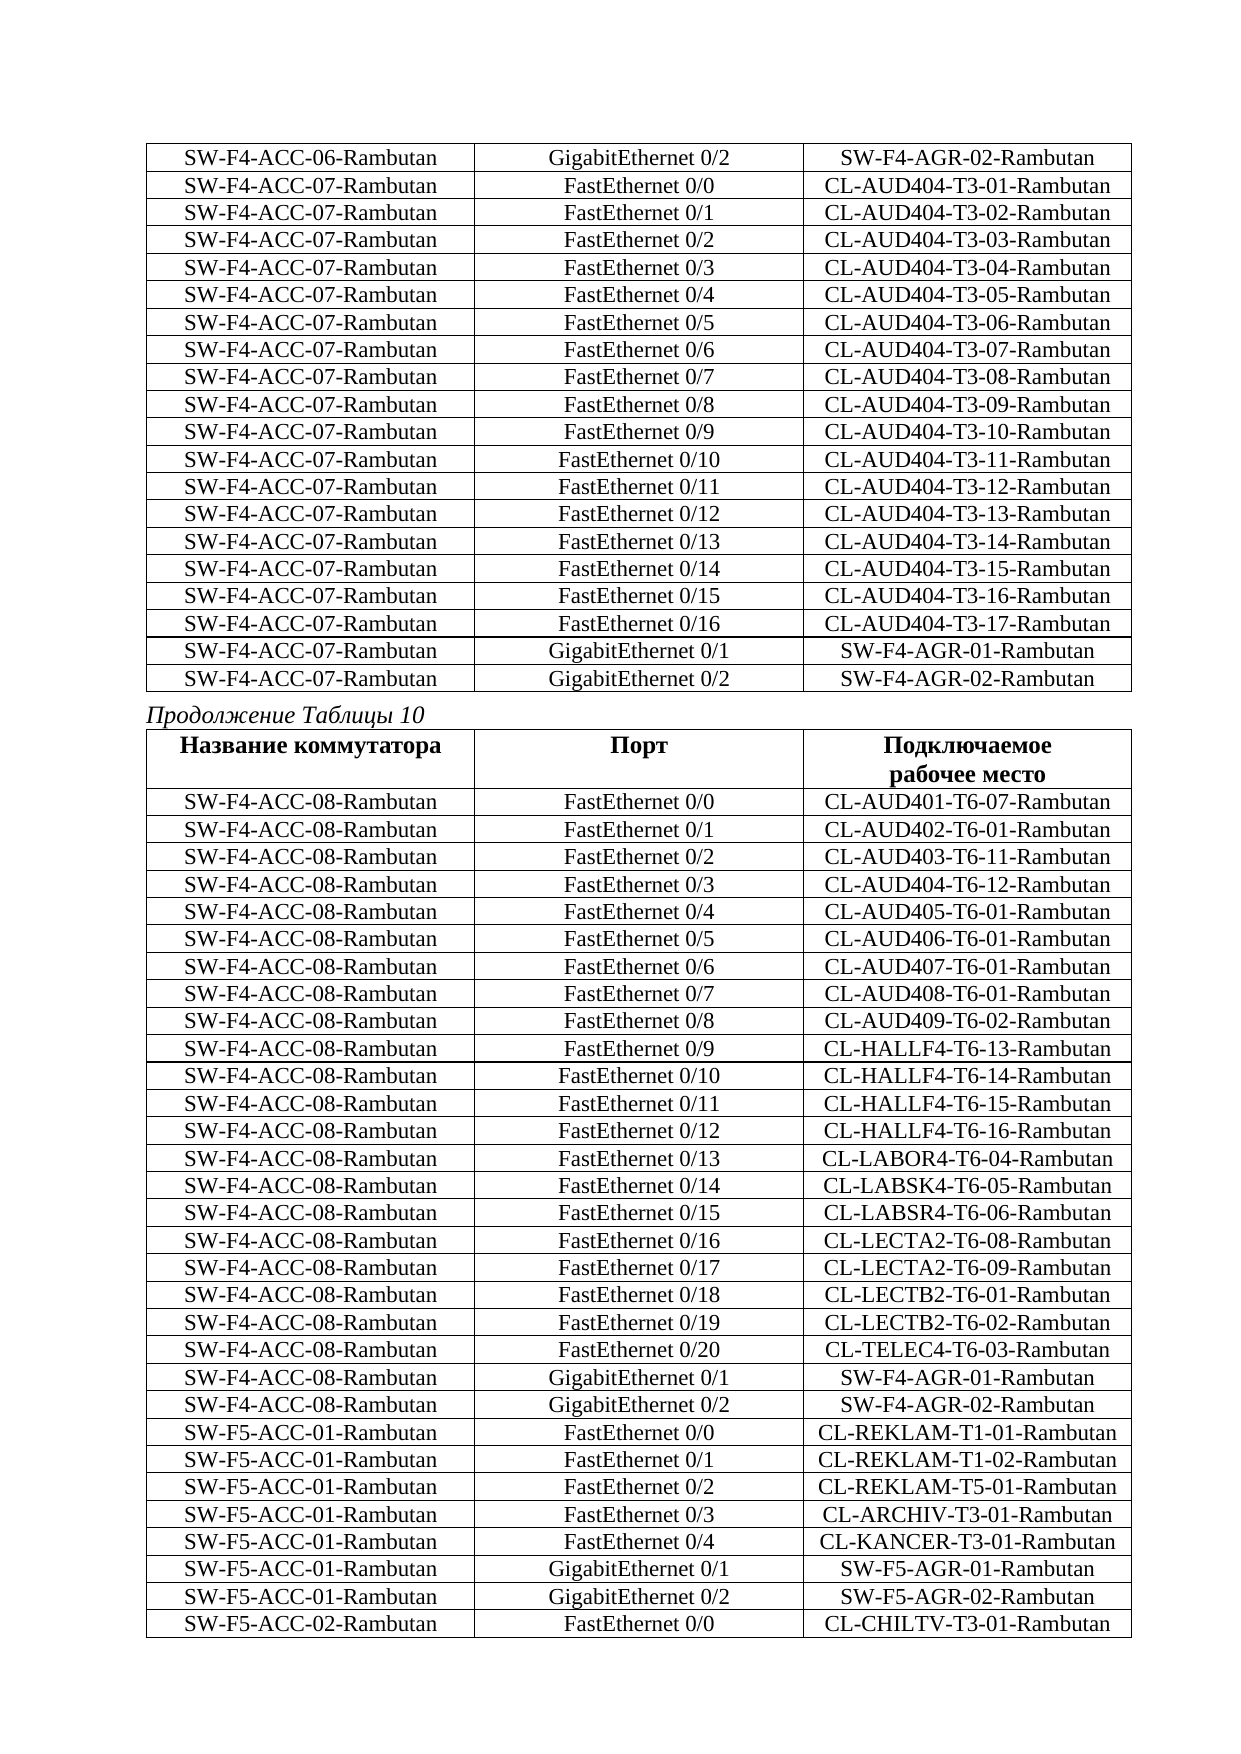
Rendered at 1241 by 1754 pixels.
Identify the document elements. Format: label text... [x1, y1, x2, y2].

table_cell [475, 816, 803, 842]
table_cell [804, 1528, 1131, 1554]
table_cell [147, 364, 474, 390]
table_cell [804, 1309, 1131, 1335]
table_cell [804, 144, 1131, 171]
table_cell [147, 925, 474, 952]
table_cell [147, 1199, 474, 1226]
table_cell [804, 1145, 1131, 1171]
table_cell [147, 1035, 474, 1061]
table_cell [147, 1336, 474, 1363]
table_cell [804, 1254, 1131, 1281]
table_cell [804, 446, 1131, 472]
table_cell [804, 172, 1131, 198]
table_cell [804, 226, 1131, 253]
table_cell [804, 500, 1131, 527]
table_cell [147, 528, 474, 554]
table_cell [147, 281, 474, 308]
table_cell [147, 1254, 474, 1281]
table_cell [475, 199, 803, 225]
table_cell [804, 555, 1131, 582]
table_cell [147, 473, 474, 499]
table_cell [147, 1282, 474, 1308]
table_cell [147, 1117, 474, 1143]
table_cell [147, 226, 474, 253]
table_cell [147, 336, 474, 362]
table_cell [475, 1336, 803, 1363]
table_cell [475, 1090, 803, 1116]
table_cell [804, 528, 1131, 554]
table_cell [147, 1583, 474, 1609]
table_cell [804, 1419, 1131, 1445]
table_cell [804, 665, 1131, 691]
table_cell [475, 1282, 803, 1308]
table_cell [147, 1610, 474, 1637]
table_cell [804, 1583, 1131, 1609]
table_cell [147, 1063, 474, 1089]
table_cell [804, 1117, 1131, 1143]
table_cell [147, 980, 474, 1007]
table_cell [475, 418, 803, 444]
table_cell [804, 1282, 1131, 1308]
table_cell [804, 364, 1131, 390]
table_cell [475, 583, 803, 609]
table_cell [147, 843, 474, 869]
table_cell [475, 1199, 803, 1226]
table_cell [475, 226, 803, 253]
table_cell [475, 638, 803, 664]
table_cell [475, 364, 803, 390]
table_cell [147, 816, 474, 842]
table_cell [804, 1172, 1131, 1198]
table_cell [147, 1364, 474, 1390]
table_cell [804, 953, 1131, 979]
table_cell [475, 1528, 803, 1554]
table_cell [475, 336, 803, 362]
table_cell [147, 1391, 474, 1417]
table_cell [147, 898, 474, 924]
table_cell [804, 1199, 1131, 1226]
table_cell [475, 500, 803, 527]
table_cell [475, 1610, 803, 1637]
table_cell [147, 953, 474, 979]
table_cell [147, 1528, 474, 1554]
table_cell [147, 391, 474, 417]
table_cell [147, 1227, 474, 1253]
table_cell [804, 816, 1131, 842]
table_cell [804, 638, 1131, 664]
text Продолжение Таблицы 10 [146, 700, 1132, 729]
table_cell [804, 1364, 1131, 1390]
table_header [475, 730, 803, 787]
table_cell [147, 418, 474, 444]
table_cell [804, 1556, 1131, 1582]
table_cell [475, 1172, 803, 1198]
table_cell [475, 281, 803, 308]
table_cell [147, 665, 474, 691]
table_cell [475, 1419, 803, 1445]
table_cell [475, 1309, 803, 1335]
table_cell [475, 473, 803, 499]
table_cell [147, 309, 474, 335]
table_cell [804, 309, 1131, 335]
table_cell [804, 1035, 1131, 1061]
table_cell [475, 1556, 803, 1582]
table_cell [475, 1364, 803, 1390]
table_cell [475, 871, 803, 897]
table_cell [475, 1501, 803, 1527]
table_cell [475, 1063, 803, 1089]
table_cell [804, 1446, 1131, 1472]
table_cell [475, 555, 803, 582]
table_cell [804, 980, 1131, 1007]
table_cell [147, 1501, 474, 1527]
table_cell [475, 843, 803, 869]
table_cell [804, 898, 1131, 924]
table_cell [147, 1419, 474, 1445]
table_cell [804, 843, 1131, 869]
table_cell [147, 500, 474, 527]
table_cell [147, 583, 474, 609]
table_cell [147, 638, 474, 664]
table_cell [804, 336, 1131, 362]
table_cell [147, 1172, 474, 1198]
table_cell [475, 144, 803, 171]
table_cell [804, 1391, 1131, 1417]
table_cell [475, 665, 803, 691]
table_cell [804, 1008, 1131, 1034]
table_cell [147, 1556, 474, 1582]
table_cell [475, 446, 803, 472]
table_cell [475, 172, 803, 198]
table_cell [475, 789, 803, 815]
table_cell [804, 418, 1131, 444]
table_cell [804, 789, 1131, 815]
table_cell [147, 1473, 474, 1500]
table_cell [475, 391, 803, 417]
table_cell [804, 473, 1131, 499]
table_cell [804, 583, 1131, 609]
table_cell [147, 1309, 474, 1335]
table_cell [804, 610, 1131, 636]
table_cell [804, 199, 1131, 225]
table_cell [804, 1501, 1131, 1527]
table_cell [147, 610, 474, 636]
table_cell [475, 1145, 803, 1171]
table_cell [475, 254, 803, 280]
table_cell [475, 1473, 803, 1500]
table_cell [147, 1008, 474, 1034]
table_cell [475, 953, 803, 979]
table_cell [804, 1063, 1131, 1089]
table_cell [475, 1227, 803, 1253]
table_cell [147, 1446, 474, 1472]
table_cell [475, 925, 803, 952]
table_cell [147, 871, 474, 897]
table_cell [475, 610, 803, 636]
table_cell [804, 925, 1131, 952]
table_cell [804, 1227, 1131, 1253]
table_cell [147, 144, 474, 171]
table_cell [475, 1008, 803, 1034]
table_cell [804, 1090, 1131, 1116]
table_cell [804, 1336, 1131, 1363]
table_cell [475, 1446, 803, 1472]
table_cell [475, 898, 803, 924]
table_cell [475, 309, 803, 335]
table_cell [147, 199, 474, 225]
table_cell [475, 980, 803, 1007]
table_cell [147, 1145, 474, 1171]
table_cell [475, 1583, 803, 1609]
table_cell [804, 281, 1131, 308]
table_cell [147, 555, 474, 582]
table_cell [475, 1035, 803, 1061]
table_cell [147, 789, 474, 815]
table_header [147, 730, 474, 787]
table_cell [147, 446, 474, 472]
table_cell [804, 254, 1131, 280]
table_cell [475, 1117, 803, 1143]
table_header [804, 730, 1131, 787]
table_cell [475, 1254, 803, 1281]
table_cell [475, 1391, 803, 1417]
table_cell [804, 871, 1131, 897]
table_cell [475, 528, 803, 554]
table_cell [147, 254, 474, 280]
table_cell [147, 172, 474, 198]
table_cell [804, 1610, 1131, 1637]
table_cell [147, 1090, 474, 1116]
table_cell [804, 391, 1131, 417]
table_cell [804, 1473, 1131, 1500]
